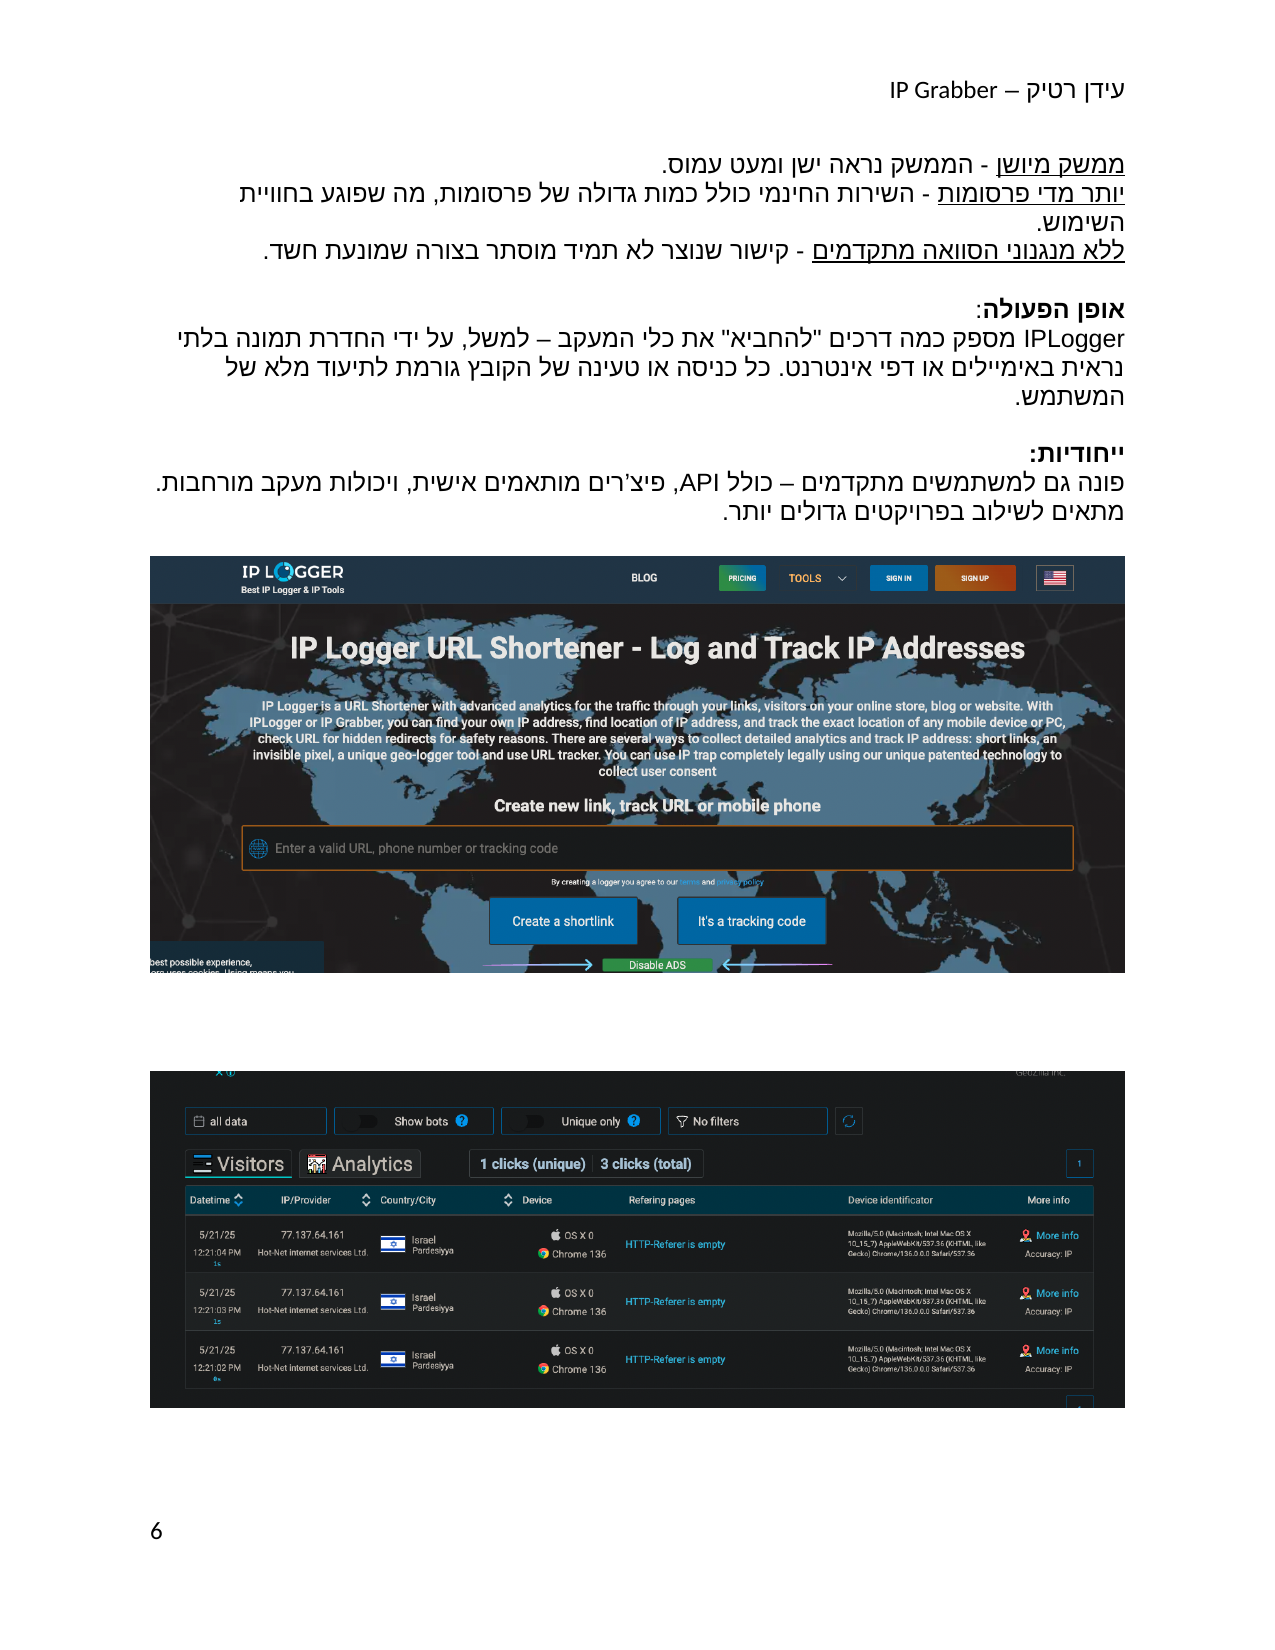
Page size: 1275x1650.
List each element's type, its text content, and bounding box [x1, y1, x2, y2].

text IPLogger מספק כמה דרכים "להחביא" את כלי המעקב – למשל, על ידי החדרת תמונה בלתי נראית באימיילים או דפי אינטרנט. כל כניסה או טעינה של הקובץ גורמת לתיעוד מלא של המשתמש. [150, 324, 1125, 411]
text ללא מנגנוני הסוואה מתקדמים - קישור שנוצר לא תמיד מוסתר בצורה שמונעת חשד. [150, 236, 1125, 265]
text יותר מדי פרסומות - השירות החינמי כולל כמות גדולה של פרסומות, מה שפוגע בחוויית השימוש. [150, 179, 1125, 236]
text אופן הפעולה: [150, 296, 1125, 324]
text ממשק מיושן - הממשק נראה ישן ומעט עמוס. [150, 150, 1125, 179]
text ייחודיות: [150, 439, 1125, 468]
text פונה גם למשתמשים מתקדמים – כולל API, פיצ’רים מותאמים אישית, ויכולות מעקב מורחבות. מתאים לשילוב בפרויקטים גדולים יותר. [150, 468, 1125, 526]
picture [150, 1071, 1125, 1408]
picture [150, 556, 1125, 973]
